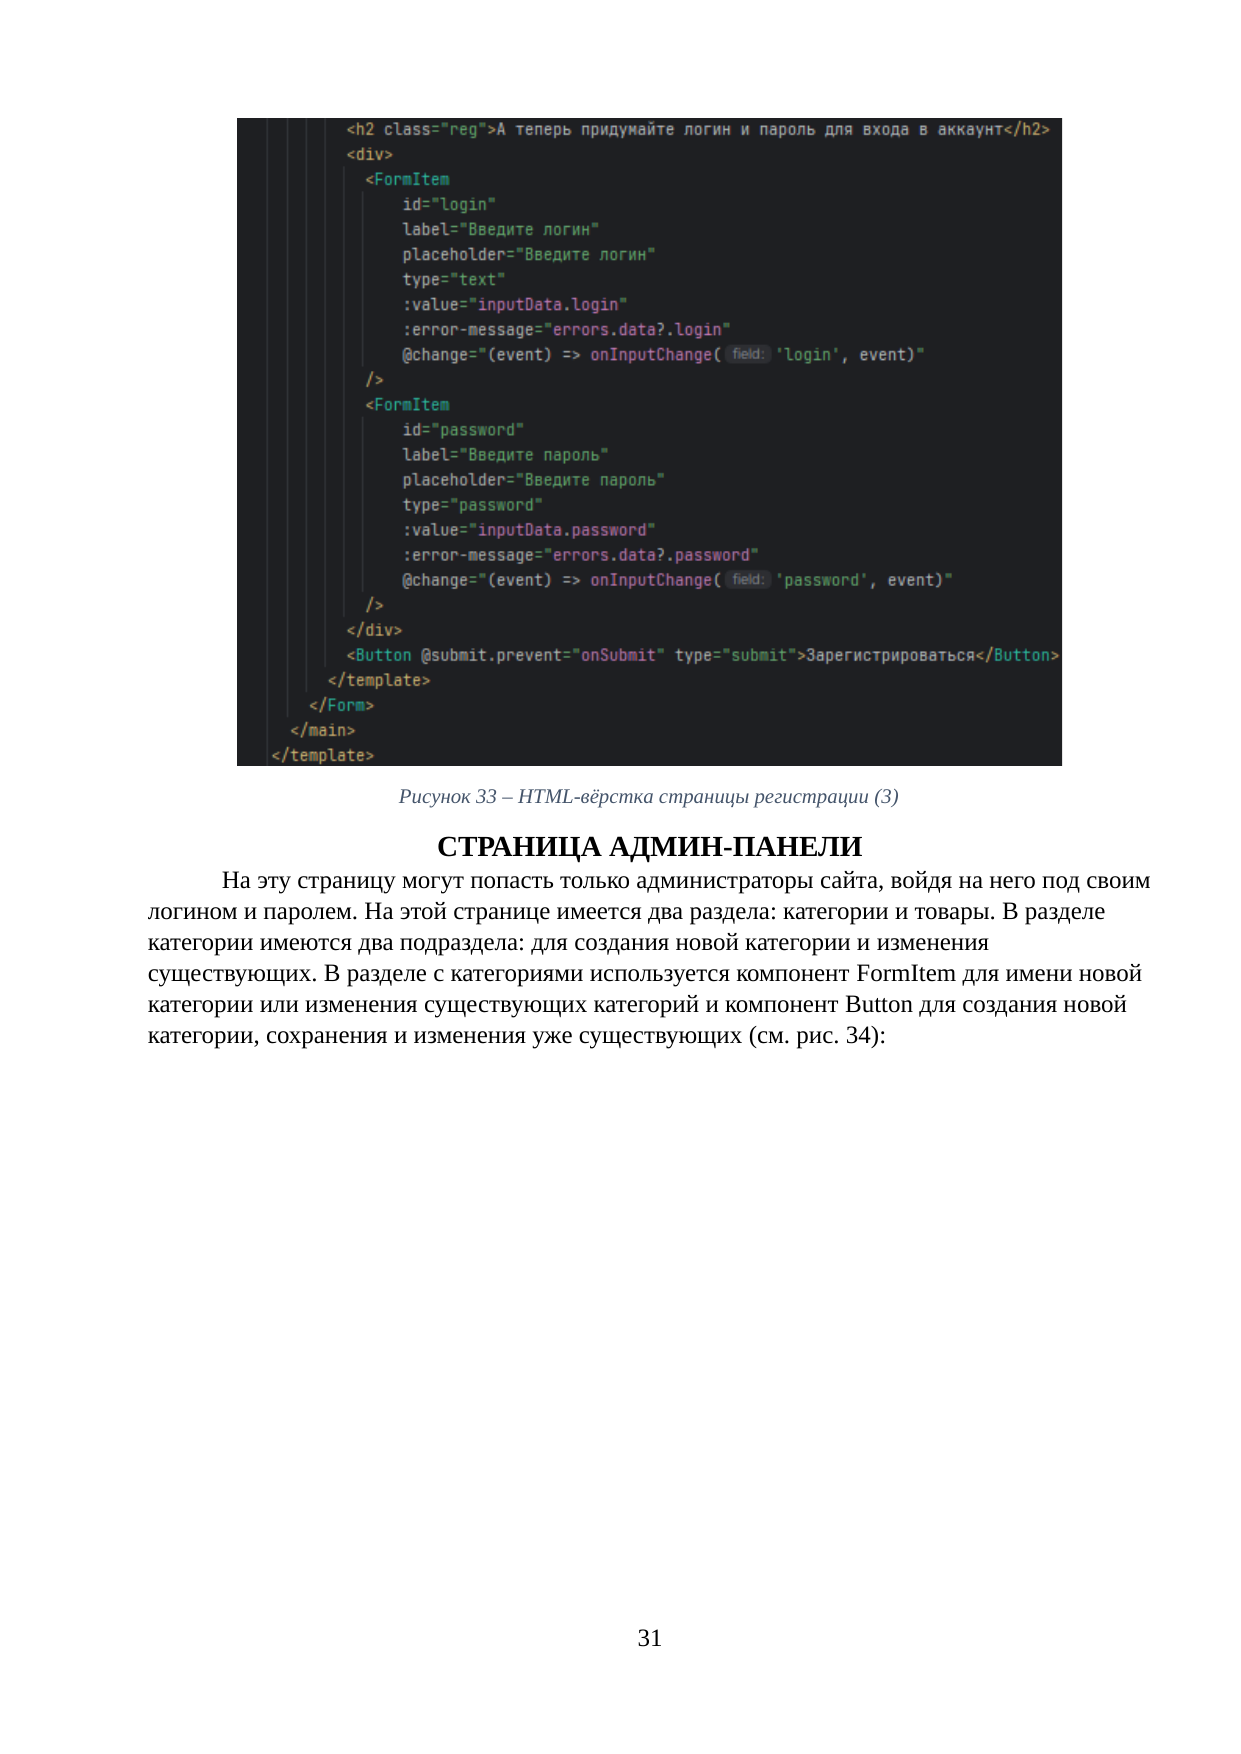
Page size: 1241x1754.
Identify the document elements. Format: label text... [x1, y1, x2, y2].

text На эту страницу могут попасть только администраторы сайта, войдя на него под своим логином и паролем. На этой странице имеется два раздела: категории и товары. В разделе категории имеются два подраздела: для создания новой категории и изменения существующих. В разделе с категориями используется компонент FormItem для имени новой категории или изменения существующих категорий и компонент Button для создания новой категории, сохранения и изменения уже существующих (см. рис. 34): [148, 865, 1152, 1049]
subtitle Страница админ-панели [148, 829, 1152, 862]
picture [237, 118, 1063, 766]
text Рисунок 33 – HTML-вёрстка страницы регистрации (3) [148, 784, 1152, 808]
